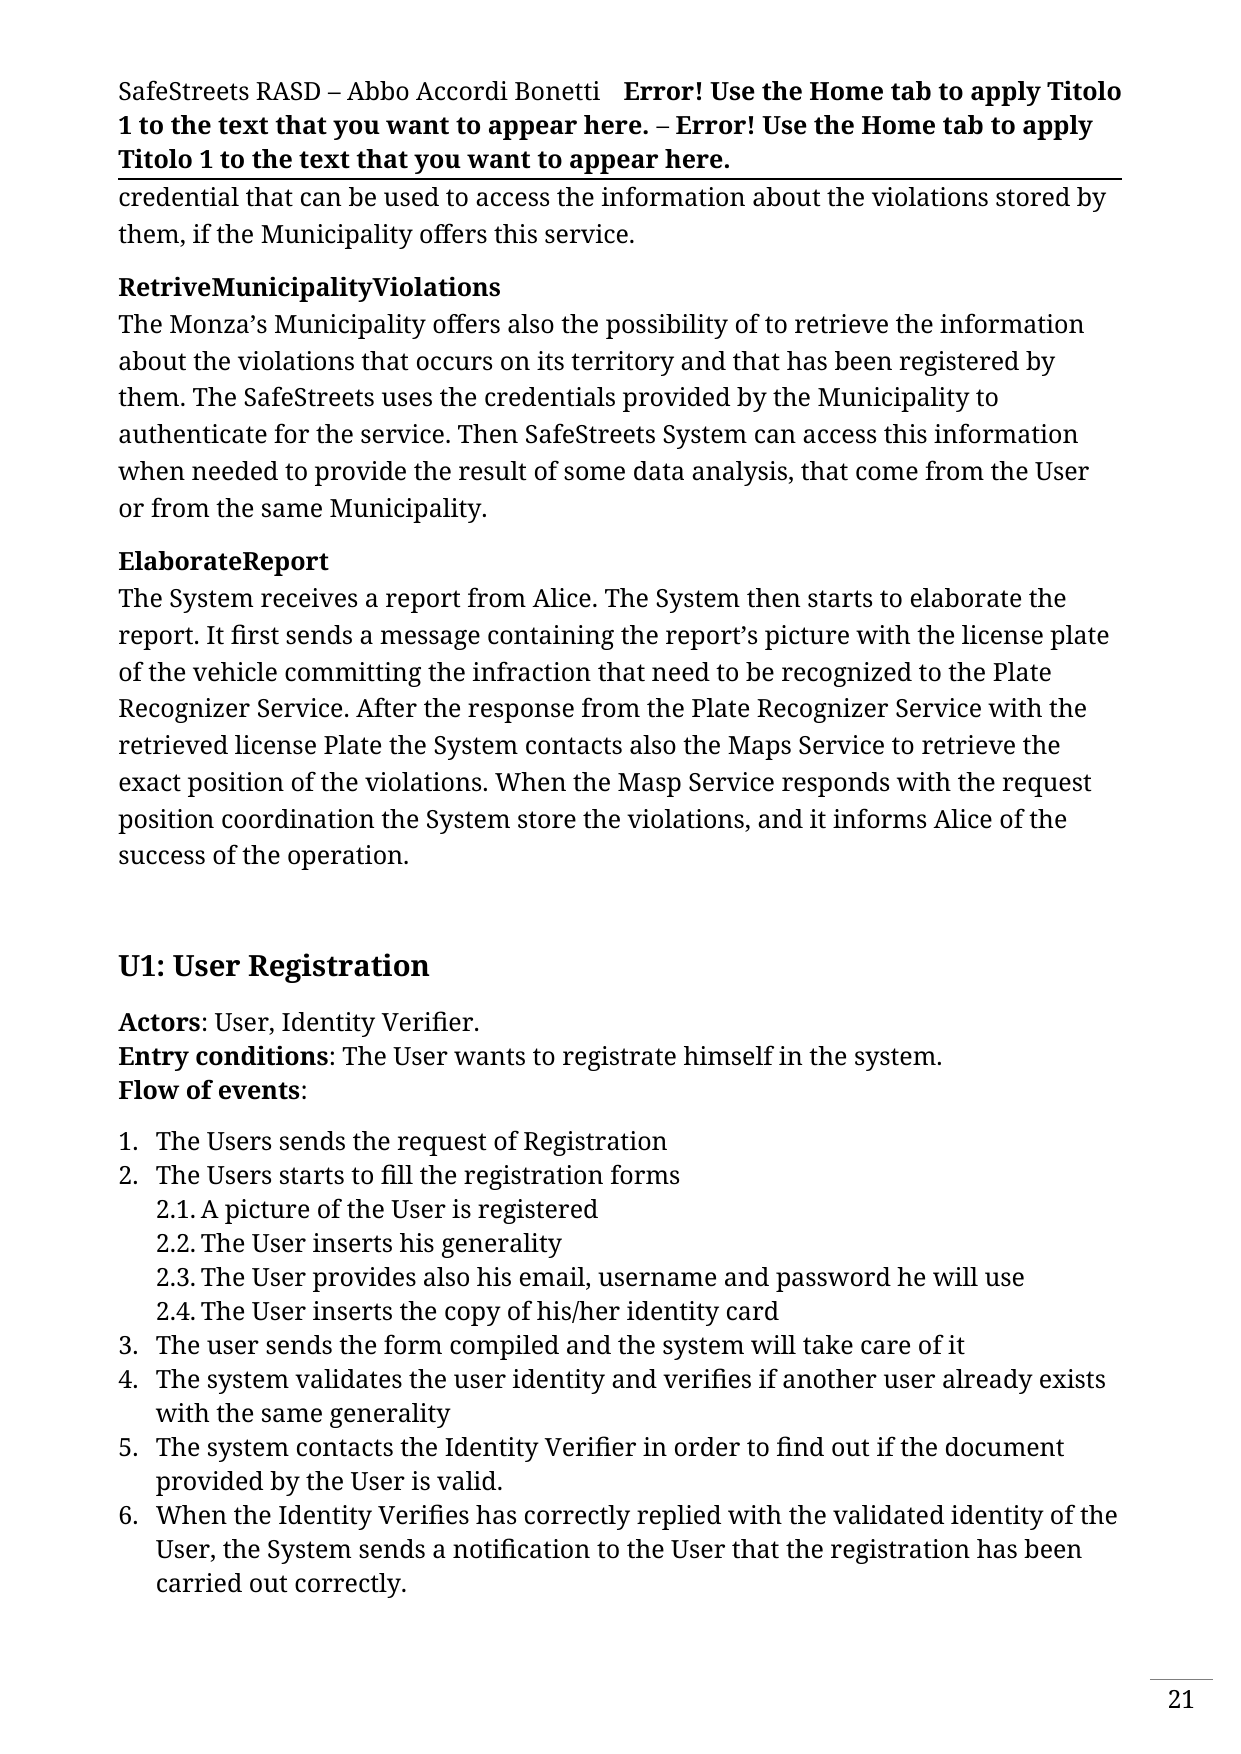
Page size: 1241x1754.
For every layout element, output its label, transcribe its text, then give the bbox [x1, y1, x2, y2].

text U1: User Registration [118, 945, 1122, 984]
list The Users starts to fill the registration forms [118, 1157, 1122, 1191]
list The User inserts his generality [156, 1225, 1122, 1259]
list The system contacts the Identity Verifier in order to find out if the document provided by the User is valid. [118, 1430, 1122, 1498]
list The Users sends the request of Registration [118, 1123, 1122, 1157]
list When the Identity Verifies has correctly replied with the validated identity of the User, the System sends a notification to the User that the registration has been carried out correctly. [118, 1498, 1122, 1600]
text ElaborateReport The System receives a report from Alice. The System then starts to elaborate the report. It first sends a message containing the report’s picture with the license plate of the vehicle committing the infraction that need to be recognized to the Plate Recognizer Service. After the response from the Plate Recognizer Service with the retrieved license Plate the System contacts also the Maps Service to retrieve the exact position of the violations. When the Masp Service responds with the request position coordination the System store the violations, and it informs Alice of the success of the operation. [118, 544, 1122, 872]
list The User provides also his email, username and password he will use [156, 1259, 1122, 1293]
list The User inserts the copy of his/her identity card [156, 1293, 1122, 1328]
text RetriveMunicipalityViolations The Monza’s Municipality offers also the possibility of to retrieve the information about the violations that occurs on its territory and that has been registered by them. The SafeStreets uses the credentials provided by the Municipality to authenticate for the service. Then SafeStreets System can access this information when needed to provide the result of some data analysis, that come from the User or from the same Municipality. [118, 270, 1122, 524]
list The system validates the user identity and verifies if another user already exists with the same generality [118, 1362, 1122, 1430]
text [118, 180, 1122, 250]
text Actors: User, Identity Verifier. Entry conditions: The User wants to registrate himself in the system. Flow of events: [118, 1004, 1122, 1107]
list The user sends the form compiled and the system will take care of it [118, 1328, 1122, 1362]
list A picture of the User is registered [156, 1191, 1122, 1225]
